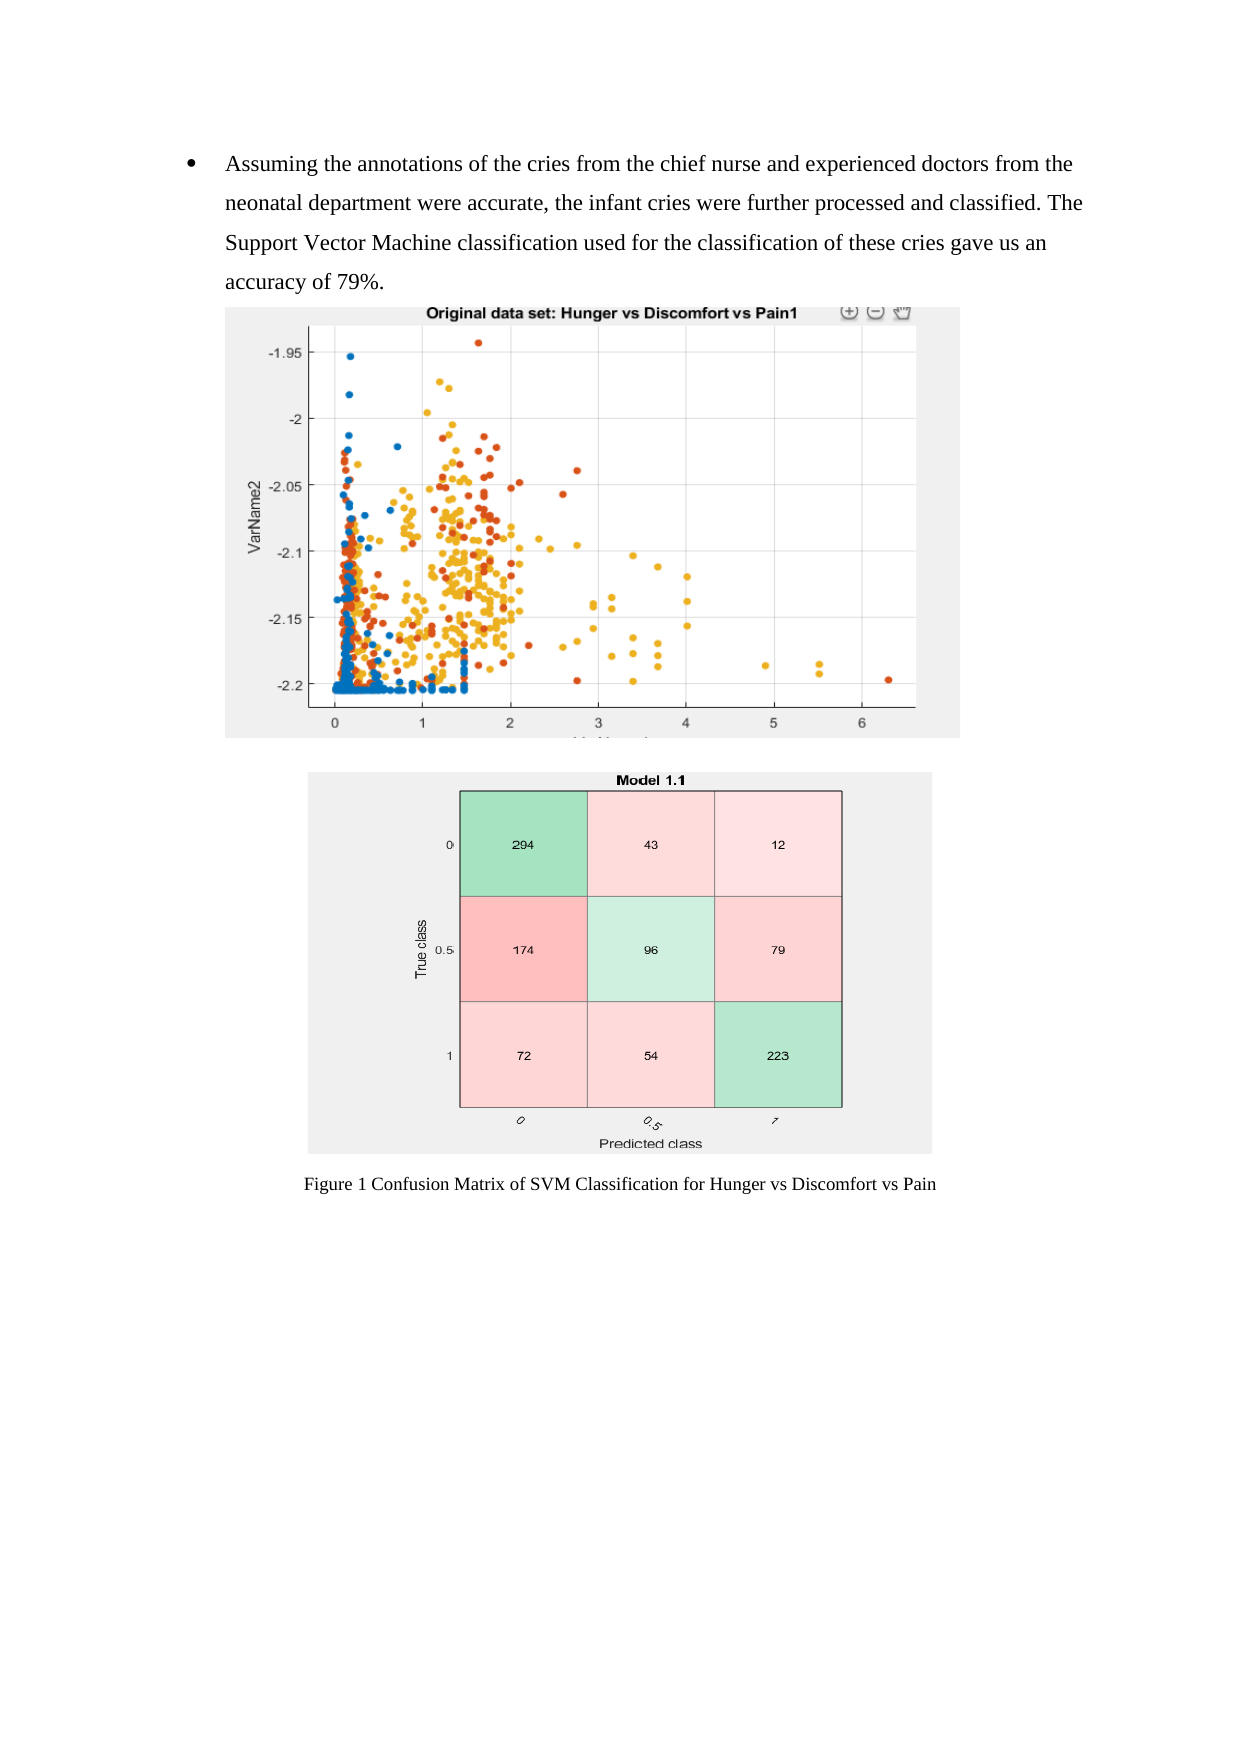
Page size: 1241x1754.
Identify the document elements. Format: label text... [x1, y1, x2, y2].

list Assuming the annotations of the cries from the chief nurse and experienced doctors from the neonatal department were accurate, the infant cries were further processed and classified. The Support Vector Machine classification used for the classification of these cries gave us an accuracy of 79%. [187, 150, 1090, 295]
picture [307, 772, 933, 1154]
picture [225, 307, 961, 738]
text Figure 1 Confusion Matrix of SVM Classification for Hunger vs Discomfort vs Pain [150, 1172, 1090, 1194]
